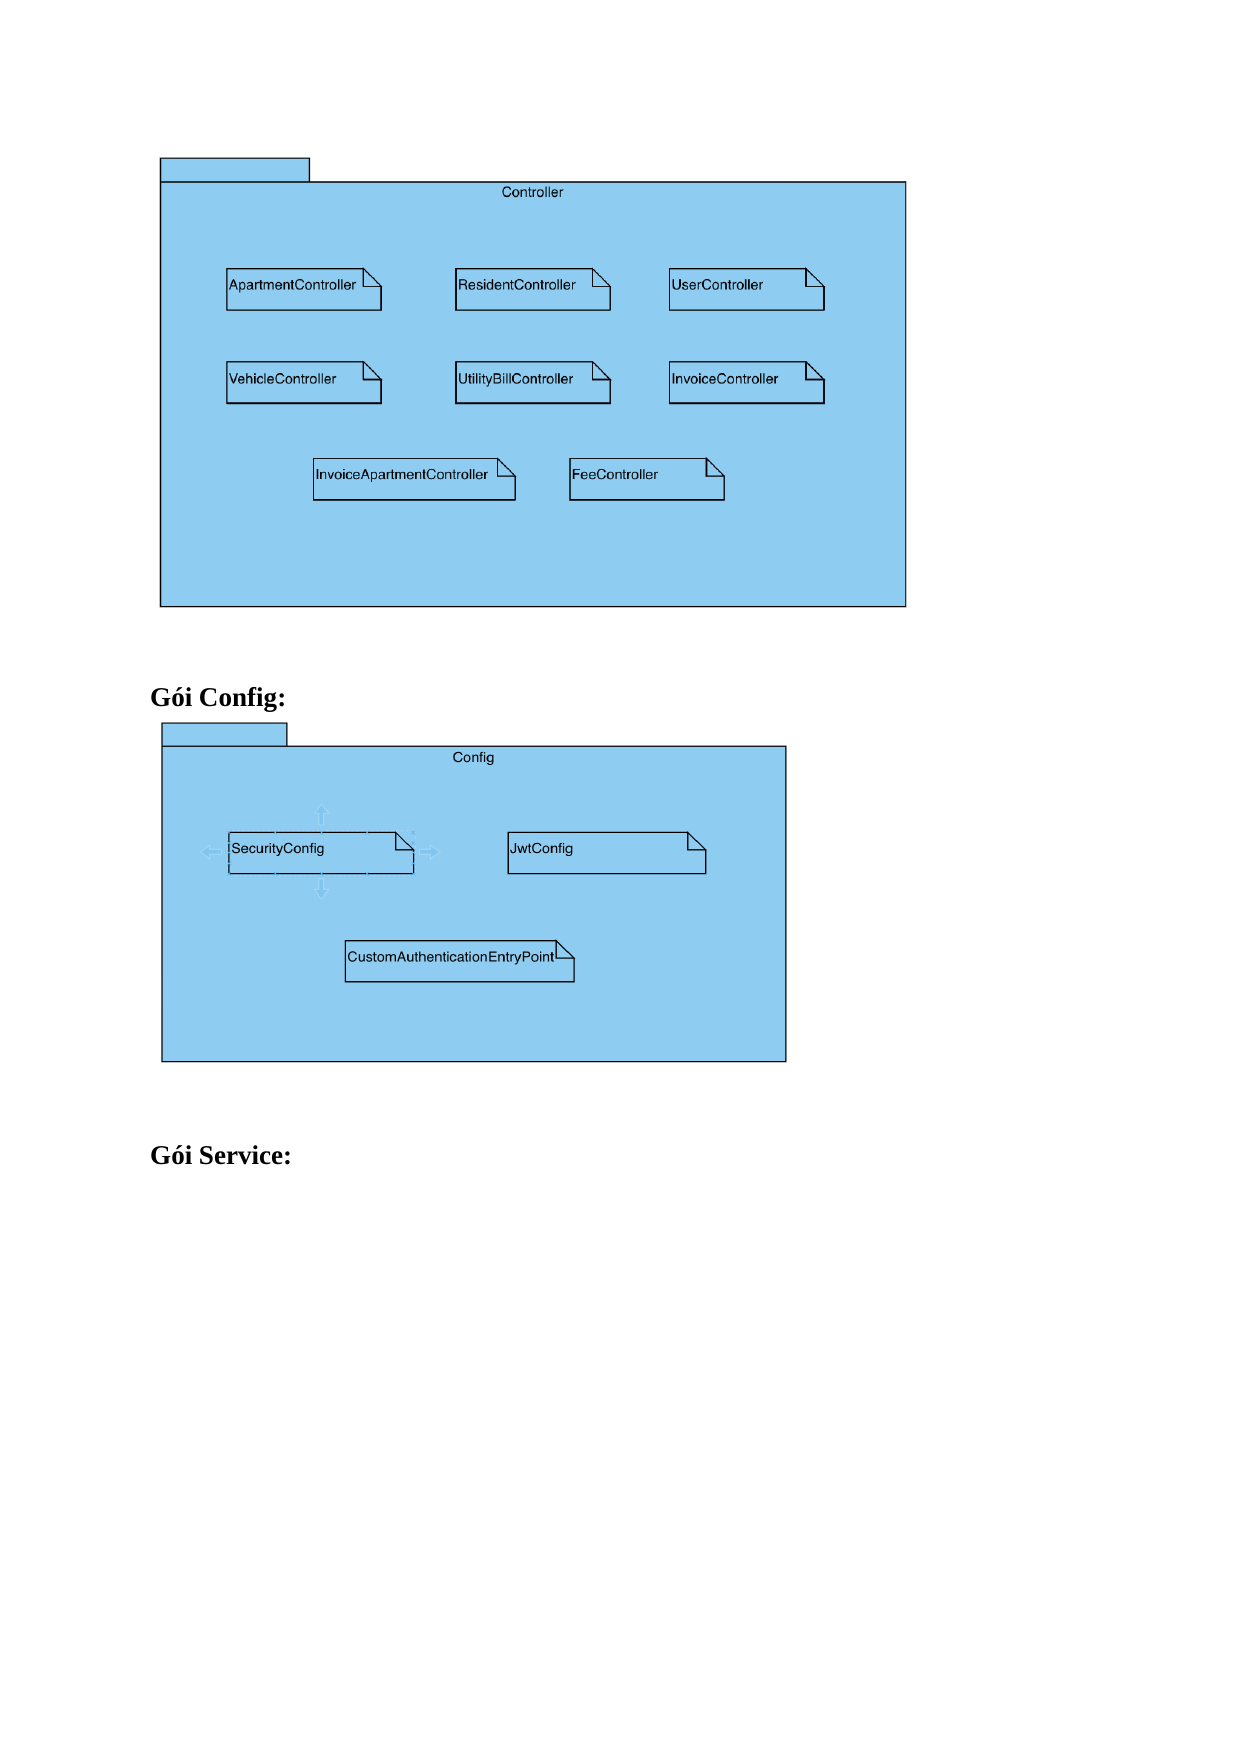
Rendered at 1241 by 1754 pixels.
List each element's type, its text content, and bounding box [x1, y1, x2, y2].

picture [150, 150, 917, 619]
text Gói Service: [150, 1139, 1090, 1170]
text Gói Config: [150, 681, 1090, 712]
picture [150, 712, 793, 1077]
